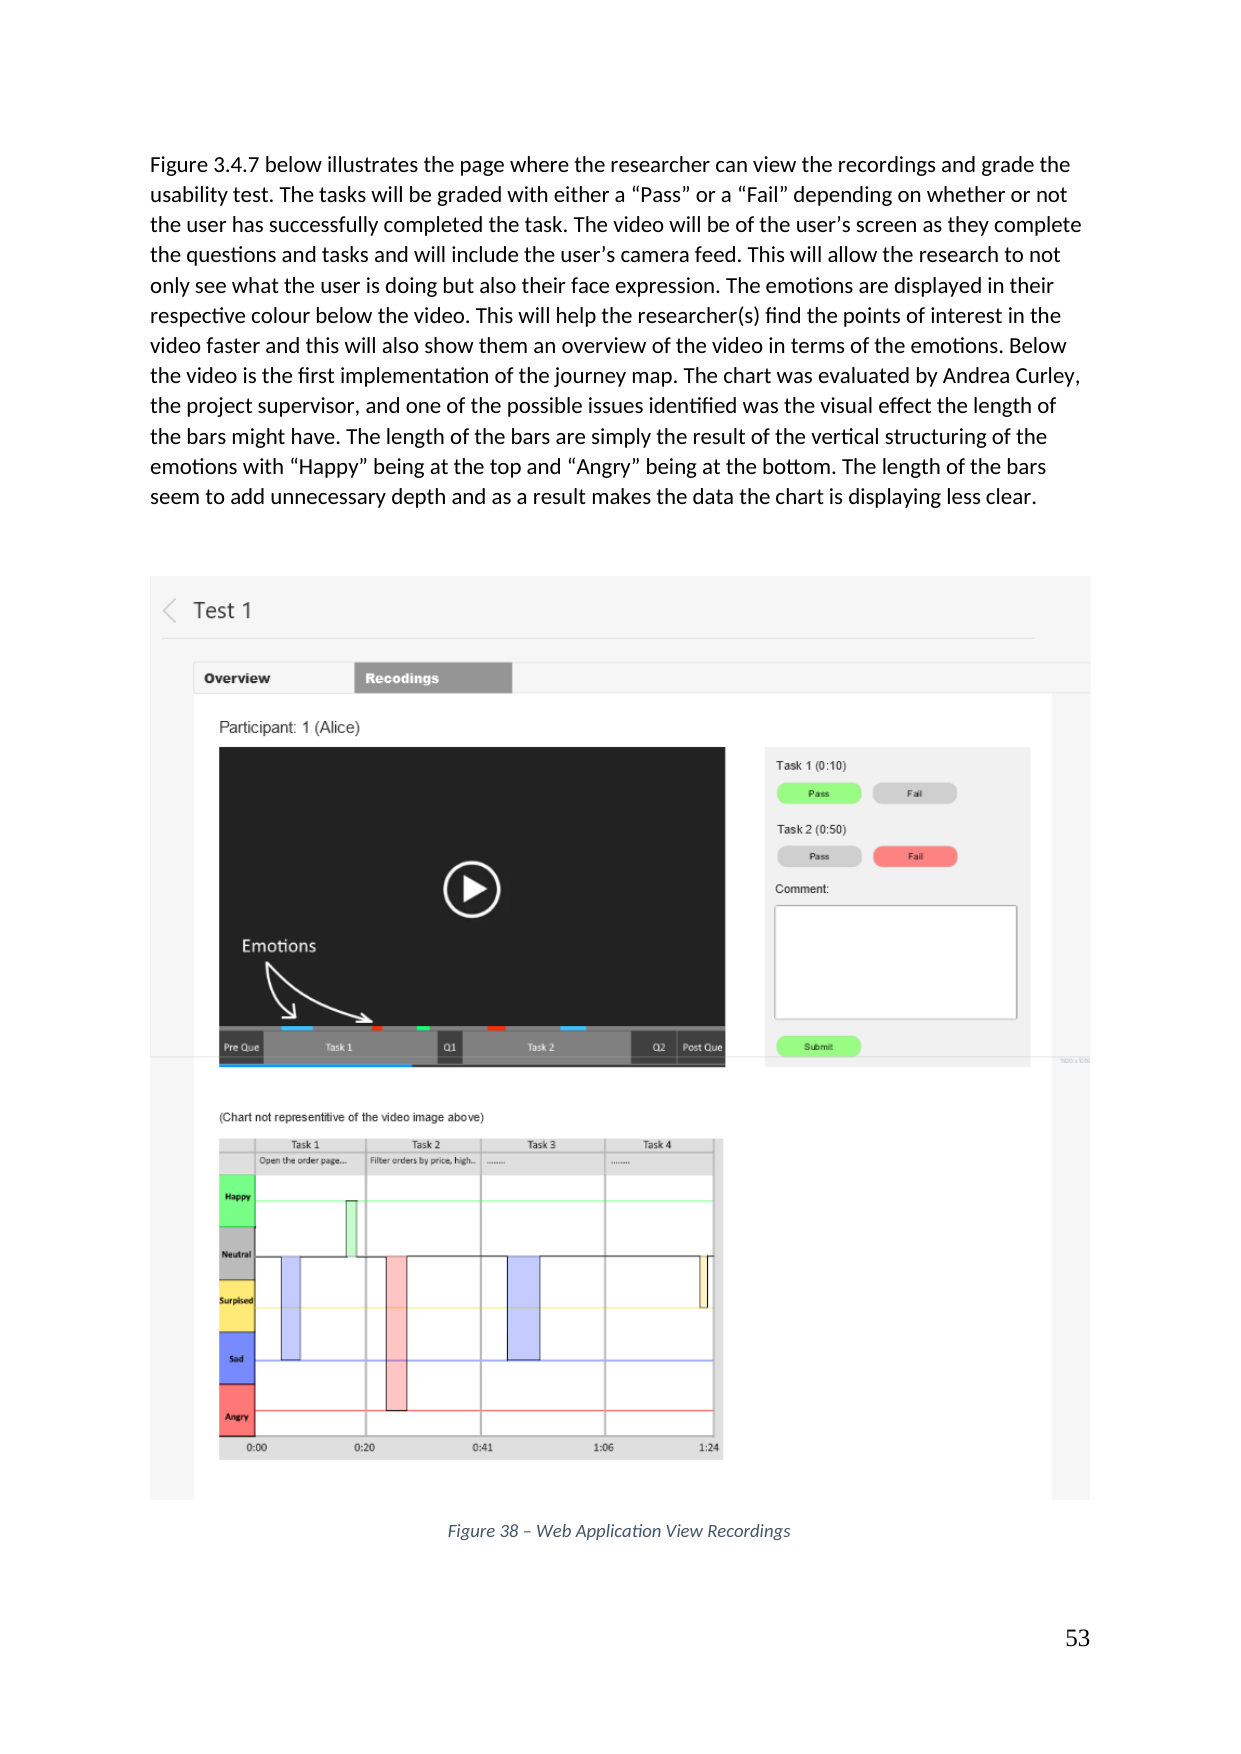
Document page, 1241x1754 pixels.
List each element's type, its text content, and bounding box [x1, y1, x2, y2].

text Figure 3.4.7 below illustrates the page where the researcher can view the recordings and grade the usability test. The tasks will be graded with either a “Pass” or a “Fail” depending on whether or not the user has successfully completed the task. The video will be of the user’s screen as they complete the questions and tasks and will include the user’s camera feed. This will allow the research to not only see what the user is doing but also their face expression. The emotions are displayed in their respective colour below the video. This will help the researcher(s) find the points of interest in the video faster and this will also show them an overview of the video in terms of the emotions. Below the video is the first implementation of the journey map. The chart was evaluated by Andrea Curley, the project supervisor, and one of the possible issues identified was the visual effect the length of the bars might have. The length of the bars are simply the result of the vertical structuring of the emotions with “Happy” being at the top and “Angry” being at the bottom. The length of the bars seem to add unnecessary depth and as a result makes the data the chart is displaying less clear. [150, 150, 1090, 510]
picture [150, 576, 1091, 1500]
text Figure 38 – Web Application View Recordings [150, 1519, 1090, 1542]
